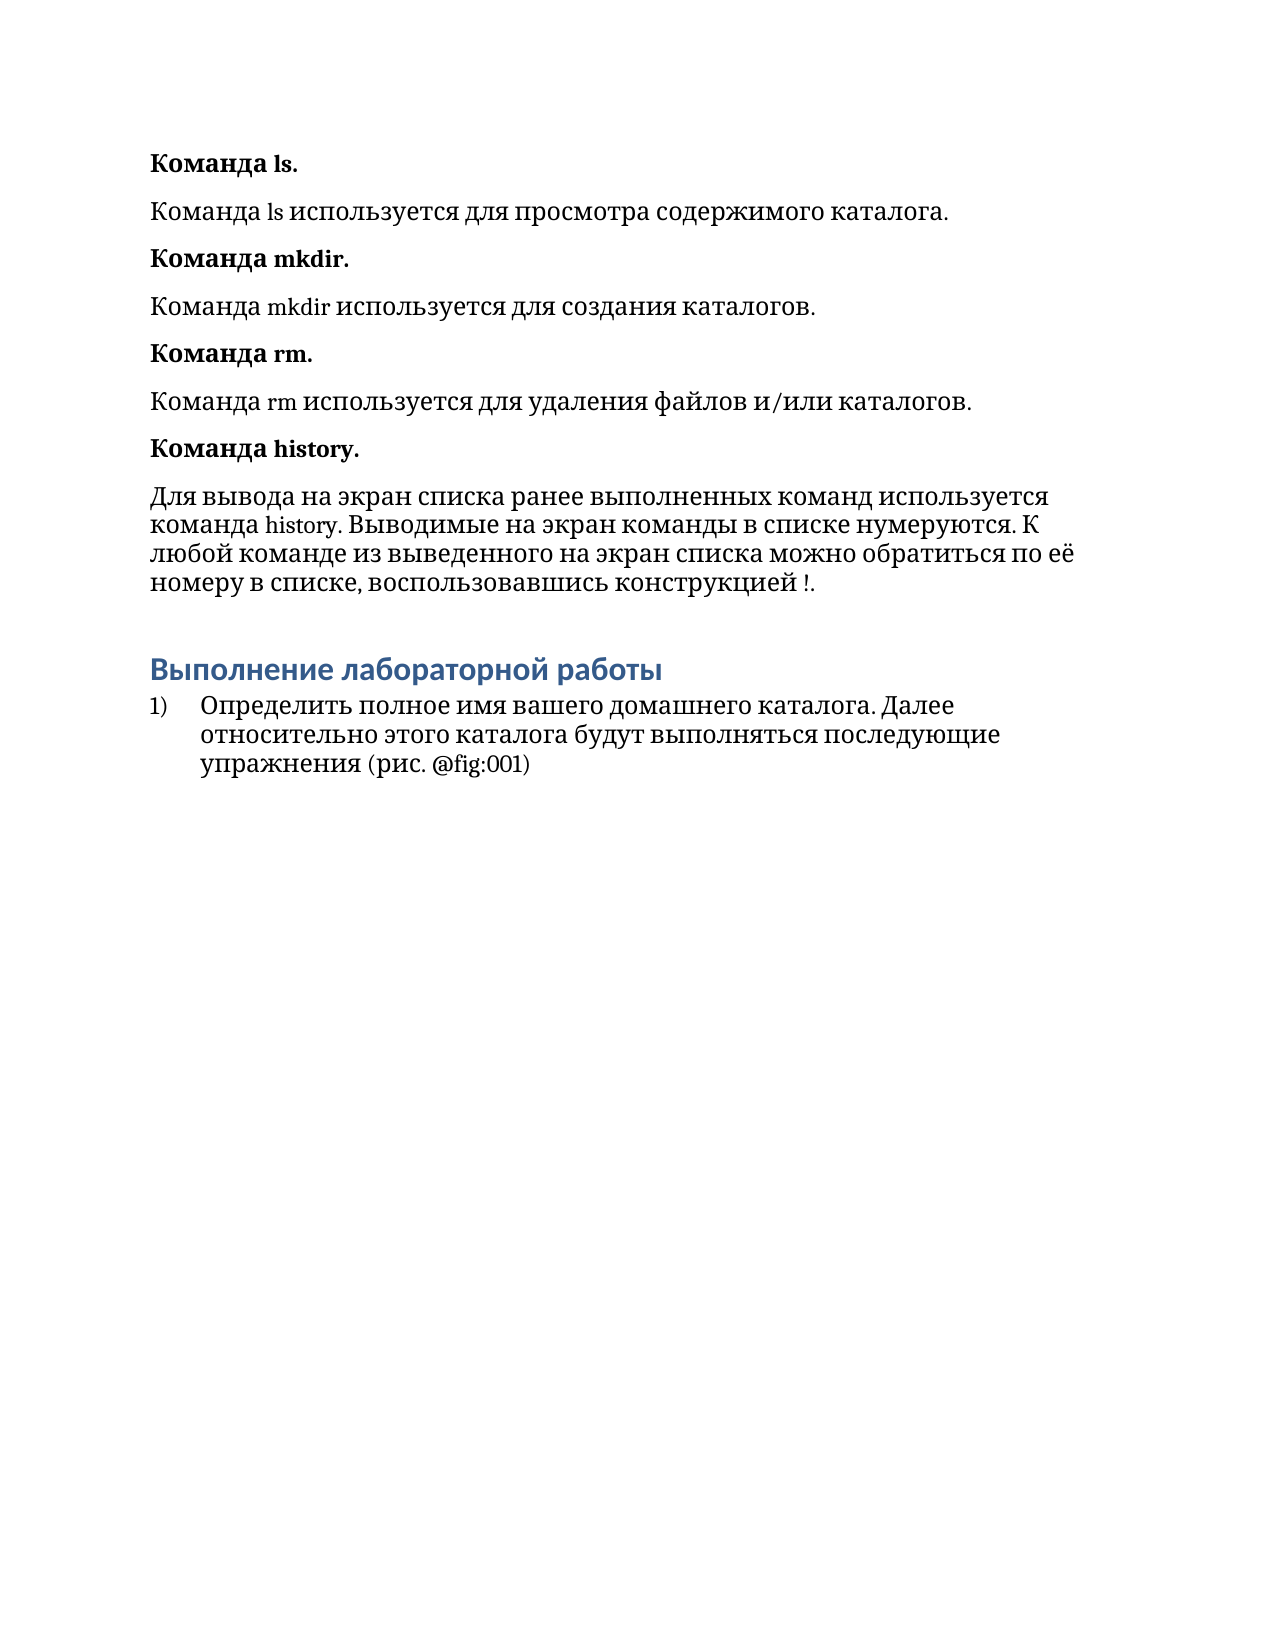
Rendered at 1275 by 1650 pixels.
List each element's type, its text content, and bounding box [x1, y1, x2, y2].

text Команда mkdir. [150, 245, 1125, 274]
text Команда mkdir используется для создания каталогов. [150, 292, 1125, 321]
text Команда rm. [150, 340, 1125, 369]
text Команда rm используется для удаления файлов и/или каталогов. [150, 387, 1125, 416]
subtitle Выполнение лабораторной работы [150, 647, 1125, 688]
text Команда ls используется для просмотра содержимого каталога. [150, 197, 1125, 226]
text Команда ls. [150, 150, 1125, 179]
text Команда history. [150, 435, 1125, 464]
text Для вывода на экран списка ранее выполненных команд используется команда history. Выводимые на экран команды в списке нумеруются. К любой команде из выведенного на экран списка можно обратиться по её номеру в списке, воспользовавшись конструкцией !. [150, 482, 1125, 597]
list Определить полное имя вашего домашнего каталога. Далее относительно этого каталога будут выполняться последующие упражнения (рис. @fig:001) [150, 692, 1125, 778]
